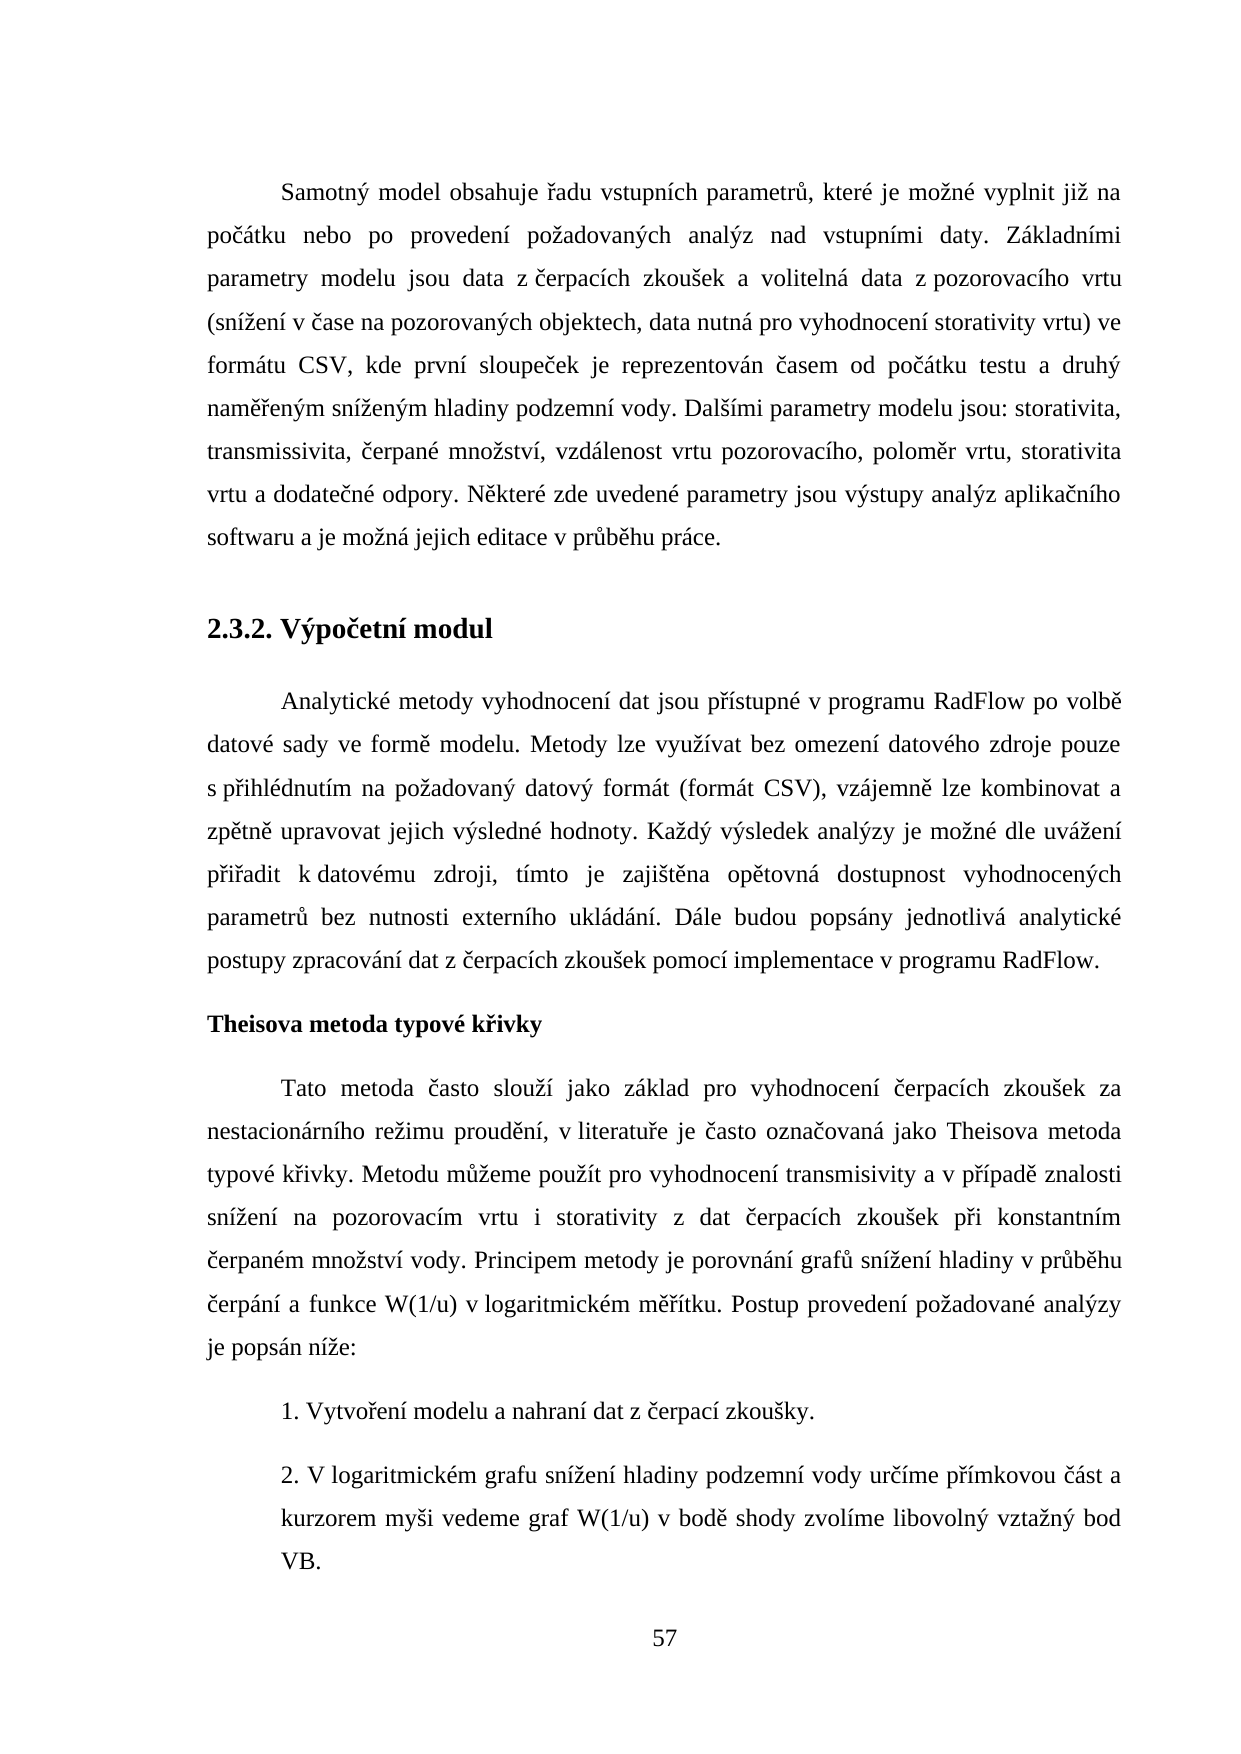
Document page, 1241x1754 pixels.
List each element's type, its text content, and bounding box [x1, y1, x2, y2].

subtitle 2.3.2. Výpočetní modul [207, 611, 1122, 645]
text Tato metoda často slouží jako základ pro vyhodnocení čerpacích zkoušek za nestacionárního režimu proudění, v literatuře je často označovaná jako Theisova metoda typové křivky. Metodu můžeme použít pro vyhodnocení transmisivity a v případě znalosti snížení na pozorovacím vrtu i storativity z dat čerpacích zkoušek při konstantním čerpaném množství vody. Principem metody je porovnání grafů snížení hladiny v průběhu čerpání a funkce W(1/u) v logaritmickém měřítku. Postup provedení požadované analýzy je popsán níže: [207, 1073, 1122, 1361]
text 1. Vytvoření modelu a nahraní dat z čerpací zkoušky. [207, 1396, 1122, 1424]
text 2. V logaritmickém grafu snížení hladiny podzemní vody určíme přímkovou část a kurzorem myši vedeme graf W(1/u) v bodě shody zvolíme libovolný vztažný bod VB. [281, 1460, 1122, 1575]
text Samotný model obsahuje řadu vstupních parametrů, které je možné vyplnit již na počátku nebo po provedení požadovaných analýz nad vstupními daty. Základními parametry modelu jsou data z čerpacích zkoušek a volitelná data z pozorovacího vrtu (snížení v čase na pozorovaných objektech, data nutná pro vyhodnocení storativity vrtu) ve formátu CSV, kde první sloupeček je reprezentován časem od počátku testu a druhý naměřeným sníženým hladiny podzemní vody. Dalšími parametry modelu jsou: storativita, transmissivita, čerpané množství, vzdálenost vrtu pozorovacího, poloměr vrtu, storativita vrtu a dodatečné odpory. Některé zde uvedené parametry jsou výstupy analýz aplikačního softwaru a je možná jejich editace v průběhu práce. [207, 177, 1122, 551]
text Theisova metoda typové křivky [207, 1009, 1122, 1038]
text Analytické metody vyhodnocení dat jsou přístupné v programu RadFlow po volbě datové sady ve formě modelu. Metody lze využívat bez omezení datového zdroje pouze s přihlédnutím na požadovaný datový formát (formát CSV), vzájemně lze kombinovat a zpětně upravovat jejich výsledné hodnoty. Každý výsledek analýzy je možné dle uvážení přiřadit k datovému zdroji, tímto je zajištěna opětovná dostupnost vyhodnocených parametrů bez nutnosti externího ukládání. Dále budou popsány jednotlivá analytické postupy zpracování dat z čerpacích zkoušek pomocí implementace v programu RadFlow. [207, 686, 1122, 974]
